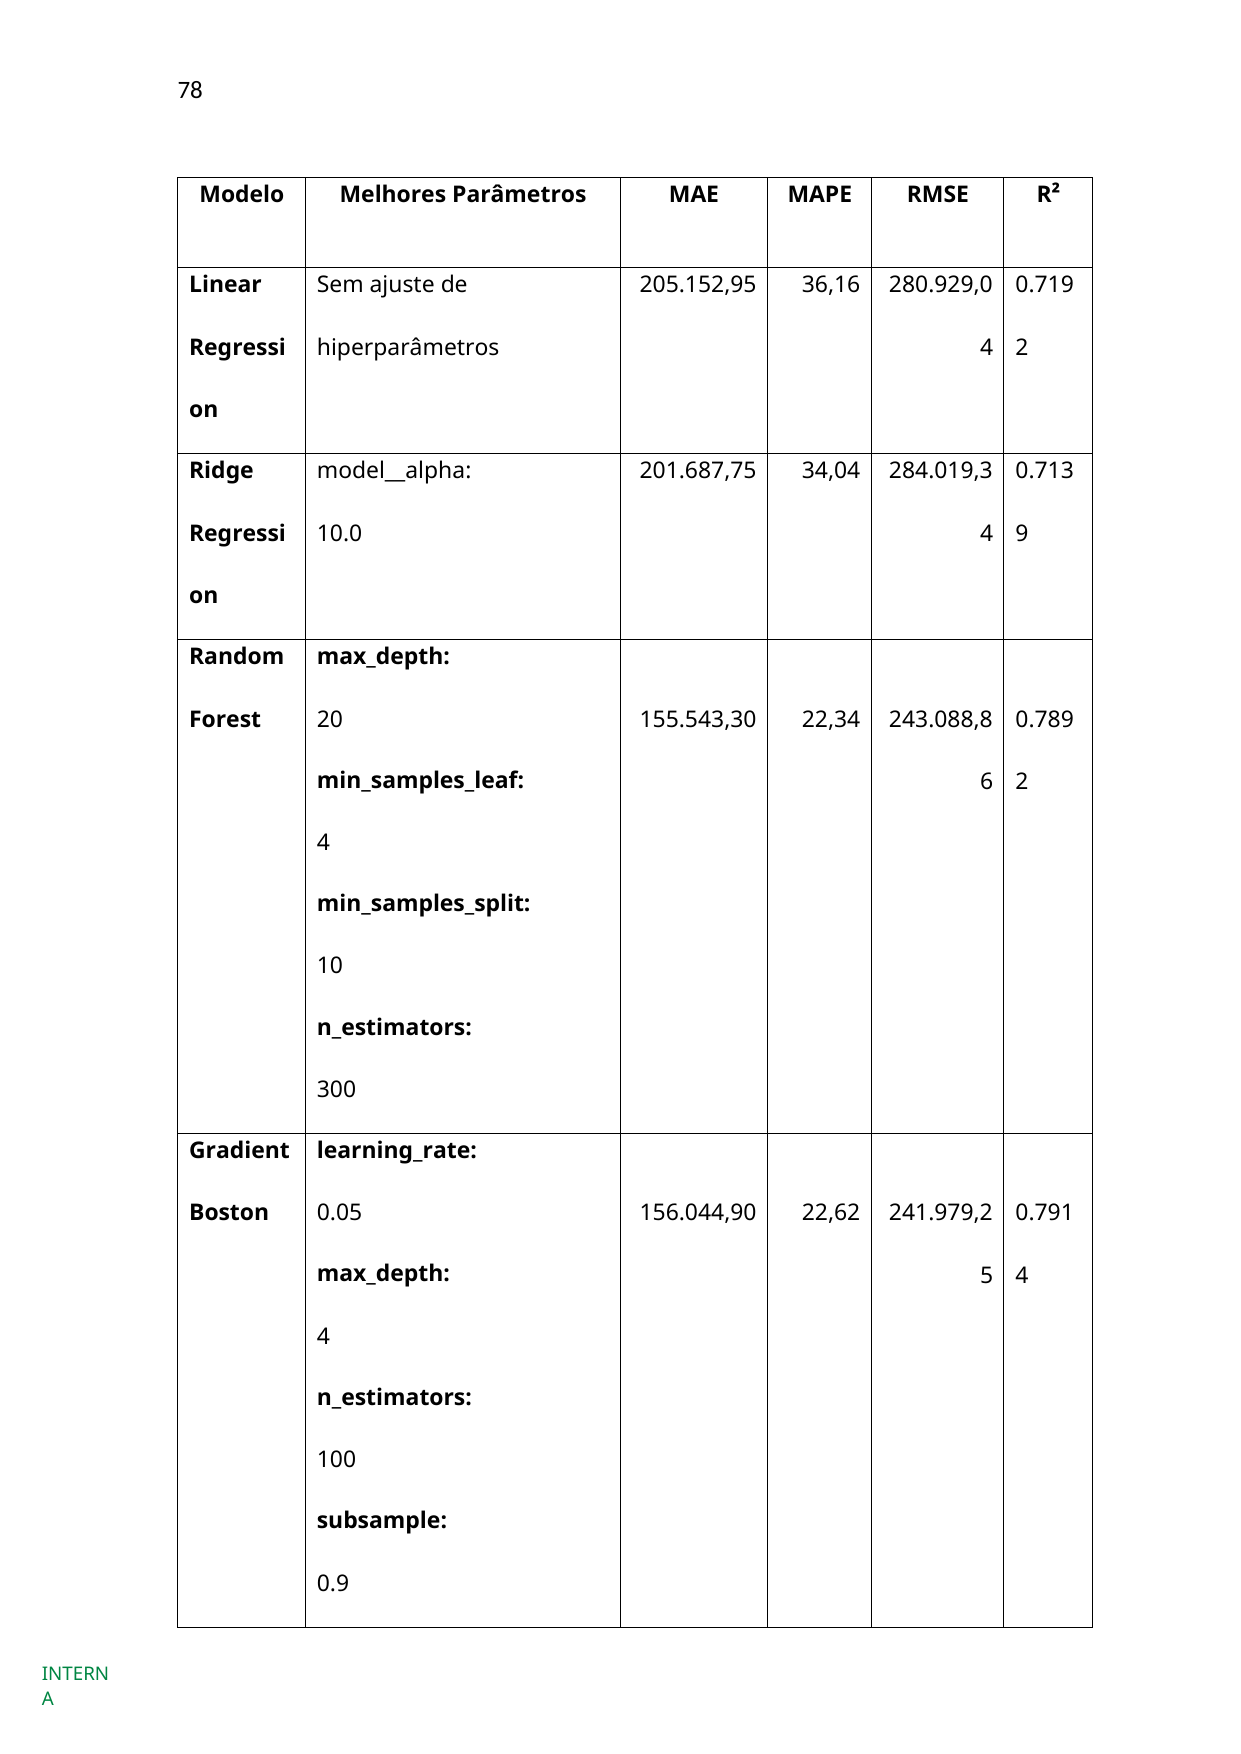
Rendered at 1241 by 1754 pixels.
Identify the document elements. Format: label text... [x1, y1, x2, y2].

table_cell max_depth: 4 [306, 1256, 620, 1380]
table_cell 22,62 [768, 1134, 871, 1627]
table_cell 243.088,86 [872, 640, 1003, 1133]
table_cell subsample: 0.9 [306, 1503, 620, 1627]
table_cell 284.019,34 [872, 454, 1003, 639]
table_cell 280.929,04 [872, 268, 1003, 453]
table_cell n_estimators: 100 [306, 1380, 620, 1503]
table_header RMSE [872, 178, 1003, 267]
table_header MAE [621, 178, 767, 267]
table_cell 156.044,90 [621, 1134, 767, 1627]
table_cell learning_rate: 0.05 [306, 1134, 620, 1256]
table_cell 201.687,75 [621, 454, 767, 639]
table_cell 34,04 [768, 454, 871, 639]
table_cell model__alpha: 10.0 [306, 454, 620, 639]
table_cell min_samples_split: 10 [306, 886, 620, 1009]
table_cell 22,34 [768, 640, 871, 1133]
table_cell Gradient Boston [178, 1134, 305, 1627]
table_cell 0.7192 [1004, 268, 1092, 453]
table_cell 0.7914 [1004, 1134, 1092, 1627]
table_header Melhores Parâmetros [306, 178, 620, 267]
table_cell max_depth: 20 [306, 640, 620, 762]
table_cell Sem ajuste de hiperparâmetros [306, 268, 620, 453]
table_cell n_estimators: 300 [306, 1009, 620, 1133]
table_cell 0.7139 [1004, 454, 1092, 639]
table_header Modelo [178, 178, 305, 267]
table_cell 0.7892 [1004, 640, 1092, 1133]
table_cell 155.543,30 [621, 640, 767, 1133]
table_cell 205.152,95 [621, 268, 767, 453]
table_cell Linear Regression [178, 268, 305, 453]
table_cell 241.979,25 [872, 1134, 1003, 1627]
table_cell Random Forest [178, 640, 305, 1133]
table_cell 36,16 [768, 268, 871, 453]
table_header MAPE [768, 178, 871, 267]
table_cell min_samples_leaf: 4 [306, 763, 620, 886]
table_cell Ridge Regression [178, 454, 305, 639]
table_header R² [1004, 178, 1092, 267]
